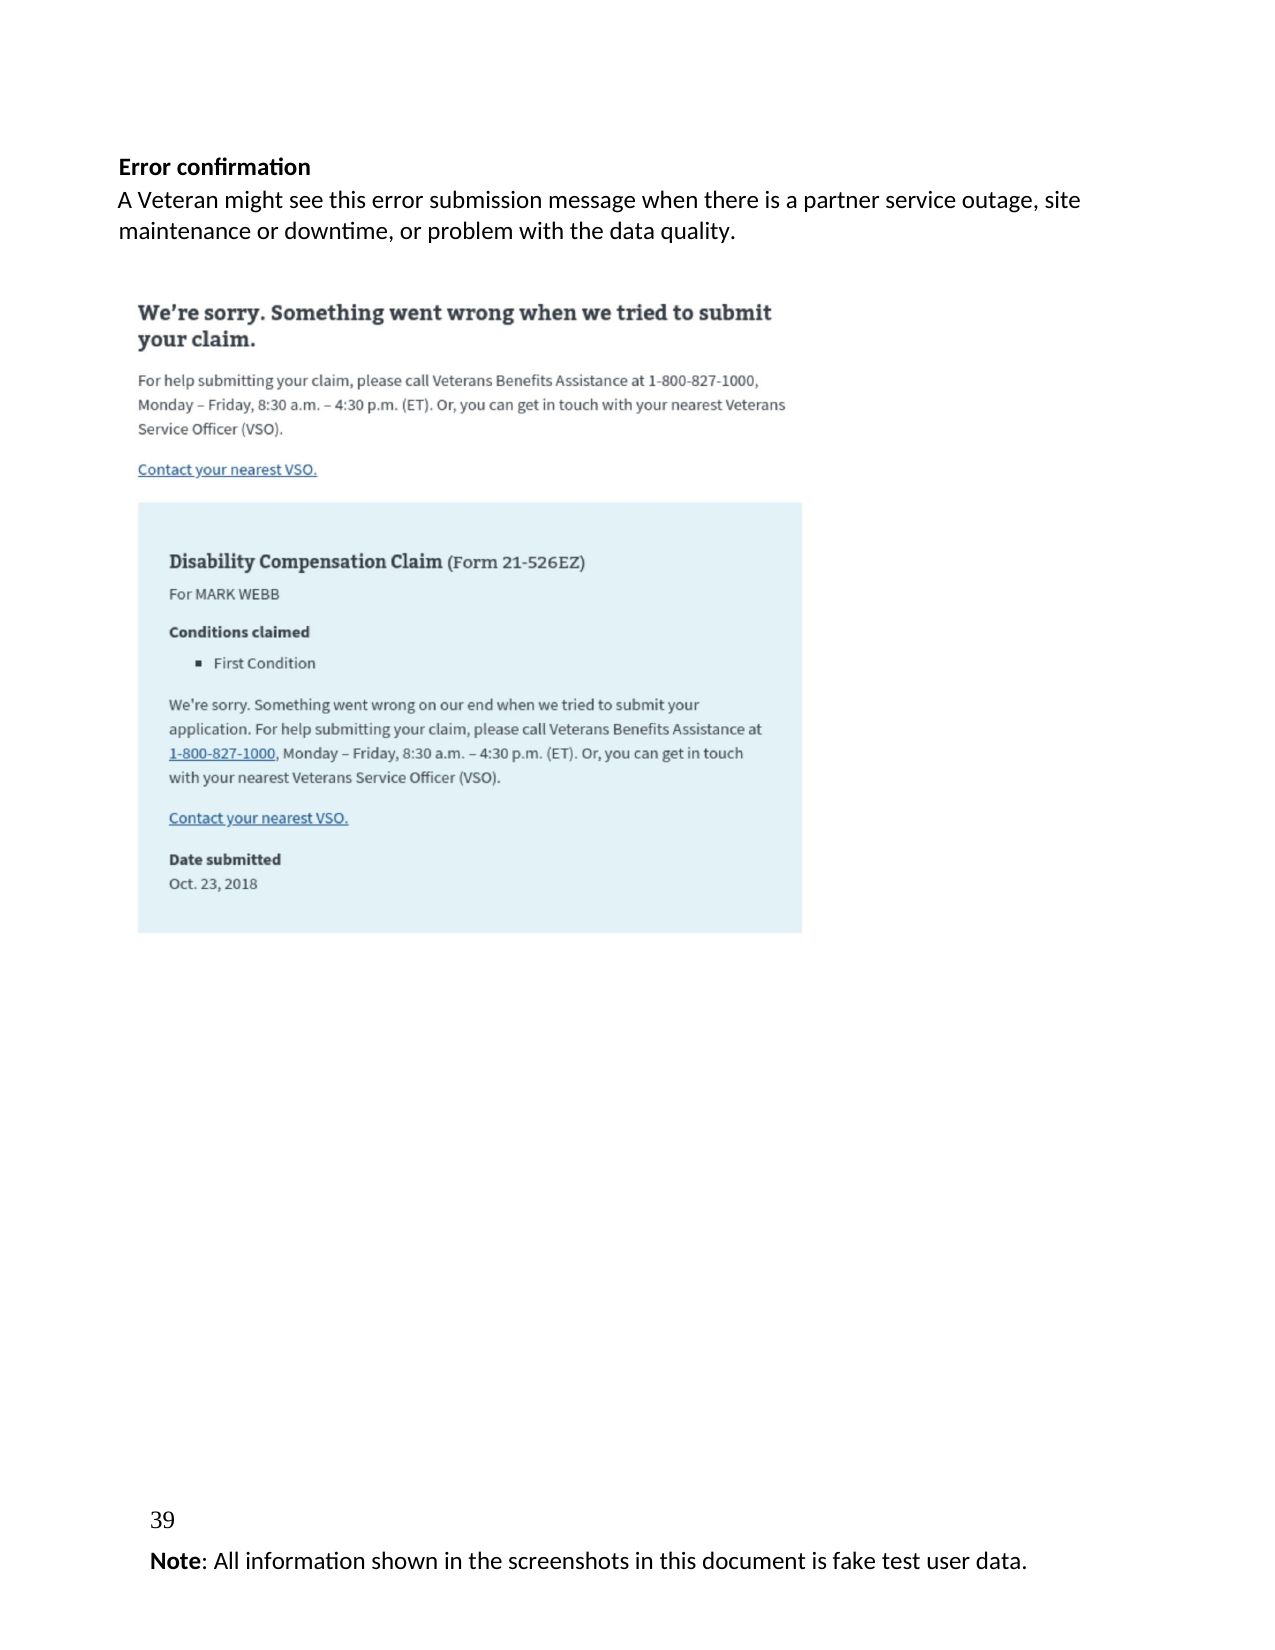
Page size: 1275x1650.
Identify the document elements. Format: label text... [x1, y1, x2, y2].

subtitle Error confirmation [119, 151, 1103, 181]
text A Veteran might see this error submission message when there is a partner service outage, site maintenance or downtime, or problem with the data quality. [117, 184, 1092, 246]
picture [125, 276, 841, 965]
